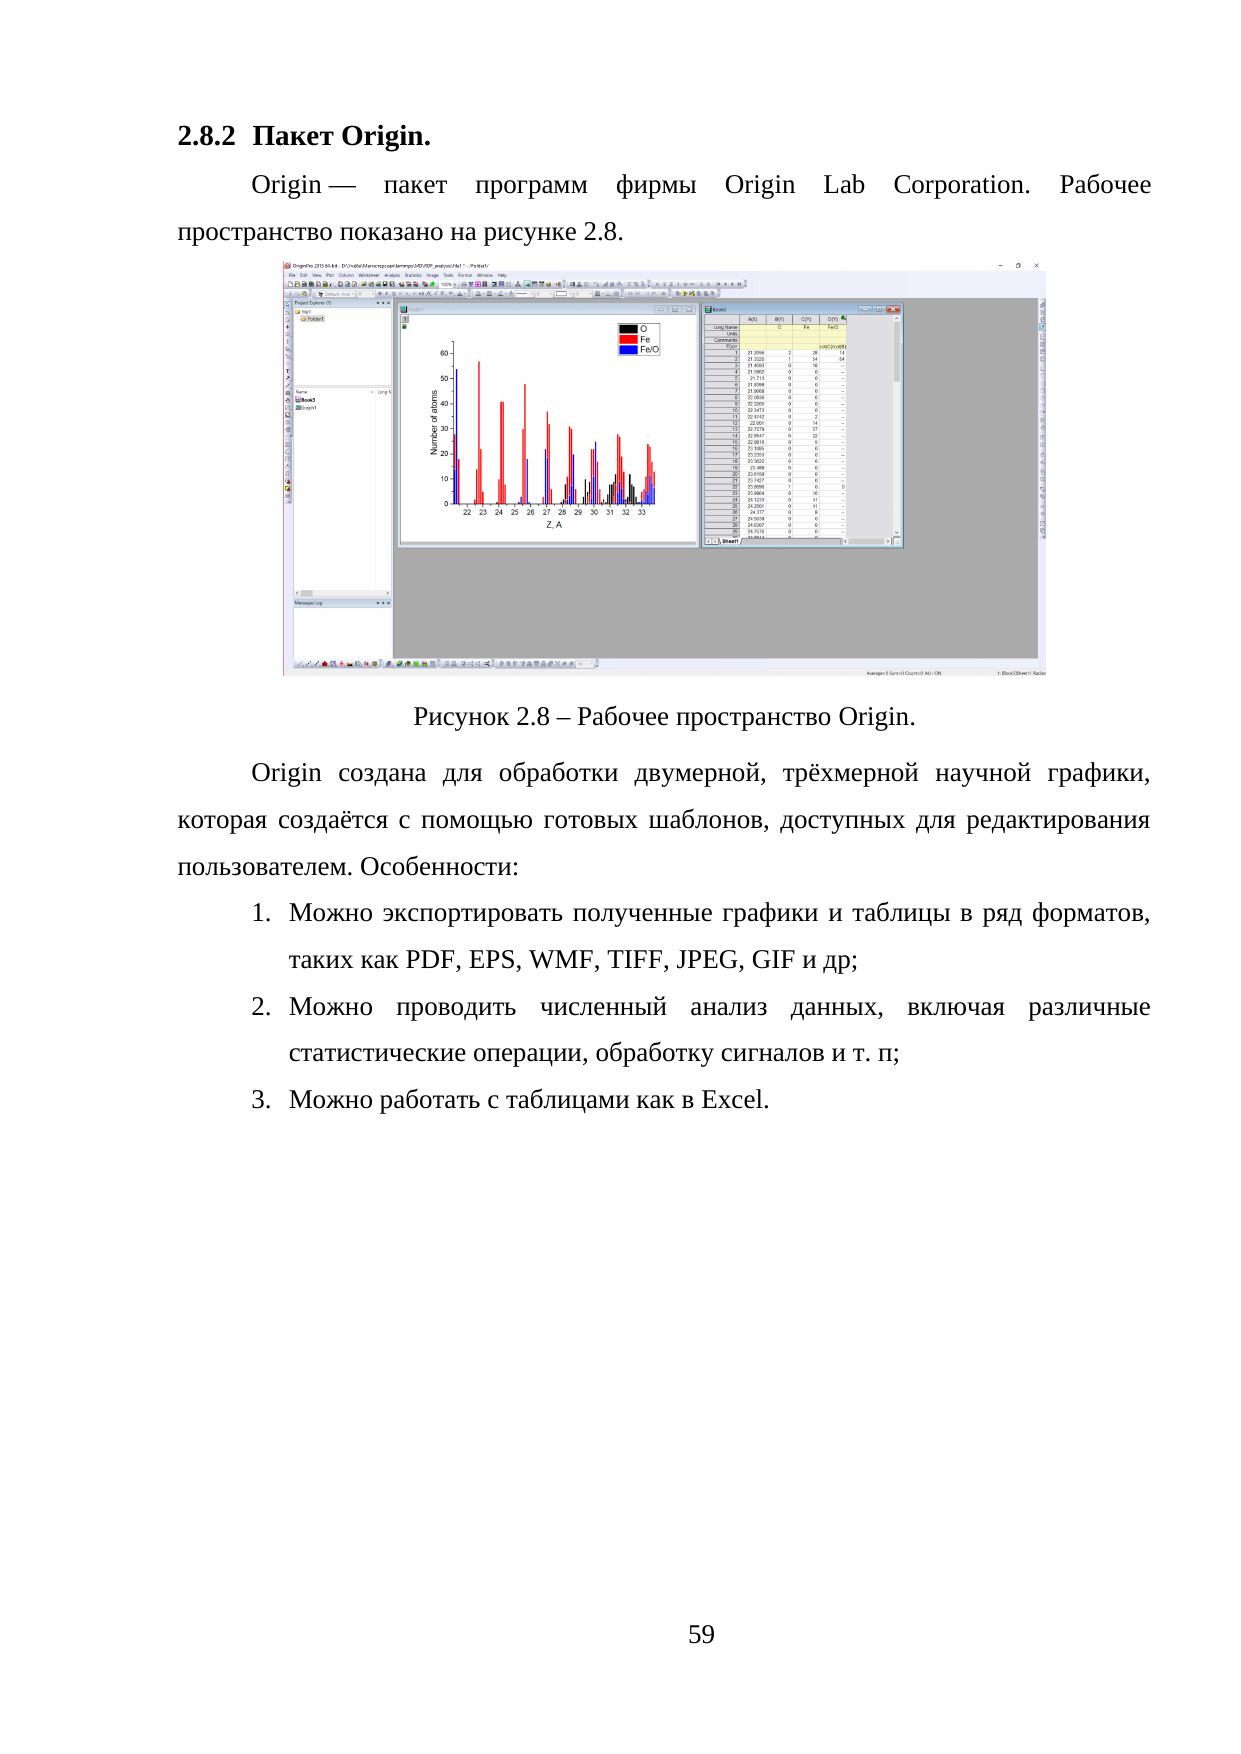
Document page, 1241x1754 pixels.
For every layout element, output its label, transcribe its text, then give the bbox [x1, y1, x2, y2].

list Можно экспортировать полученные графики и таблицы в ряд форматов, таких как PDF, EPS, WMF, TIFF, JPEG, GIF и др; [251, 896, 1152, 974]
subtitle Пакет Origin. [177, 118, 1152, 152]
text Рисунок 2.8 – Рабочее пространство Origin. [177, 700, 1152, 731]
text Origin — пакет программ фирмы Origin Lab Corporation. Рабочее пространство показано на рисунке 2.8. [177, 168, 1152, 246]
list Можно работать с таблицами как в Excel. [251, 1083, 1152, 1114]
picture [283, 261, 1046, 676]
list Можно проводить численный анализ данных, включая различные статистические операции, обработку сигналов и т. п; [251, 990, 1152, 1067]
text Origin создана для обработки двумерной, трёхмерной научной графики, которая создаётся с помощью готовых шаблонов, доступных для редактирования пользователем. Особенности: [177, 756, 1152, 881]
